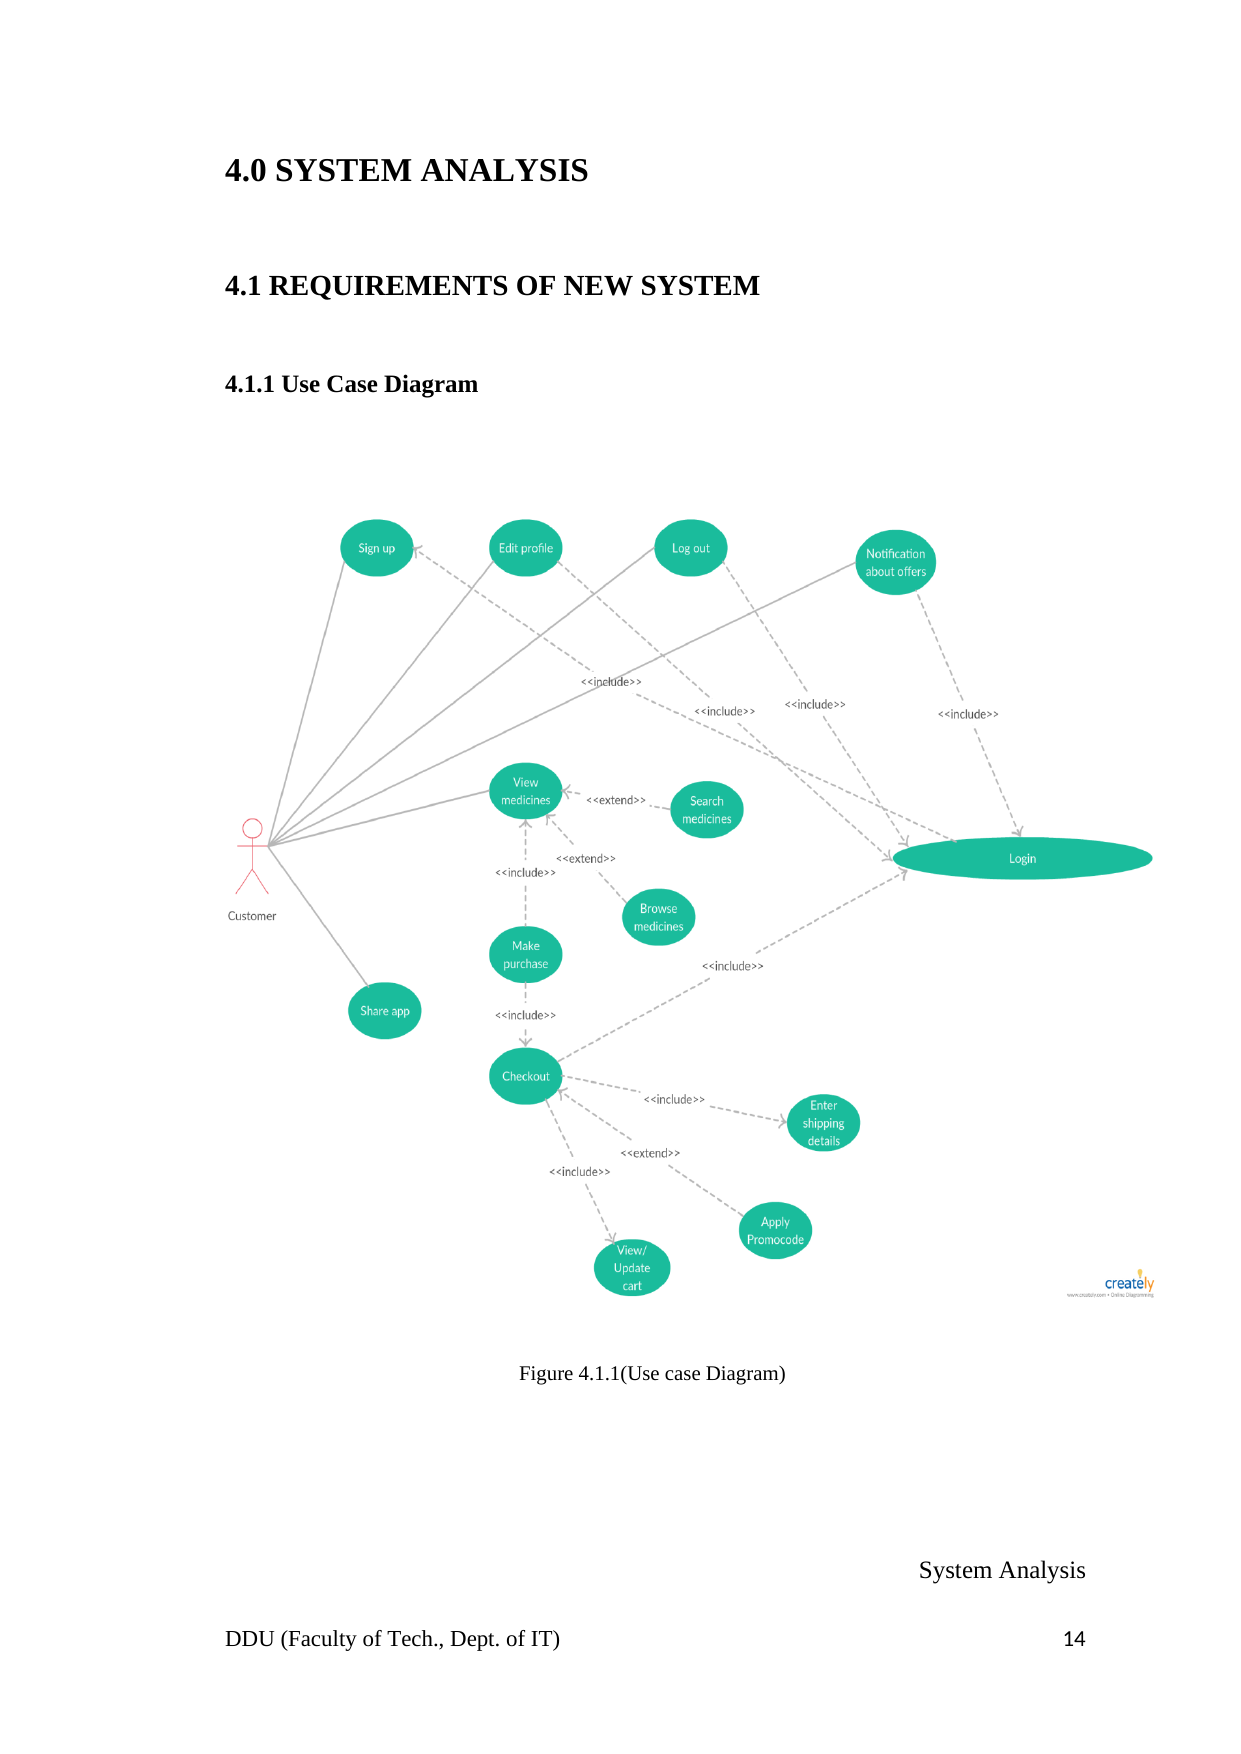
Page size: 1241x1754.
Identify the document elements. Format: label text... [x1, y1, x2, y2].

text 4.1.1 Use Case Diagram [225, 369, 1090, 398]
text 4.1 REQUIREMENTS OF NEW SYSTEM [225, 268, 1090, 302]
text Figure 4.1.1(Use case Diagram) [225, 1361, 1090, 1385]
text System Analysis [225, 1555, 1090, 1583]
text 4.0 SYSTEM ANALYSIS [225, 150, 1090, 188]
picture [225, 512, 1159, 1302]
